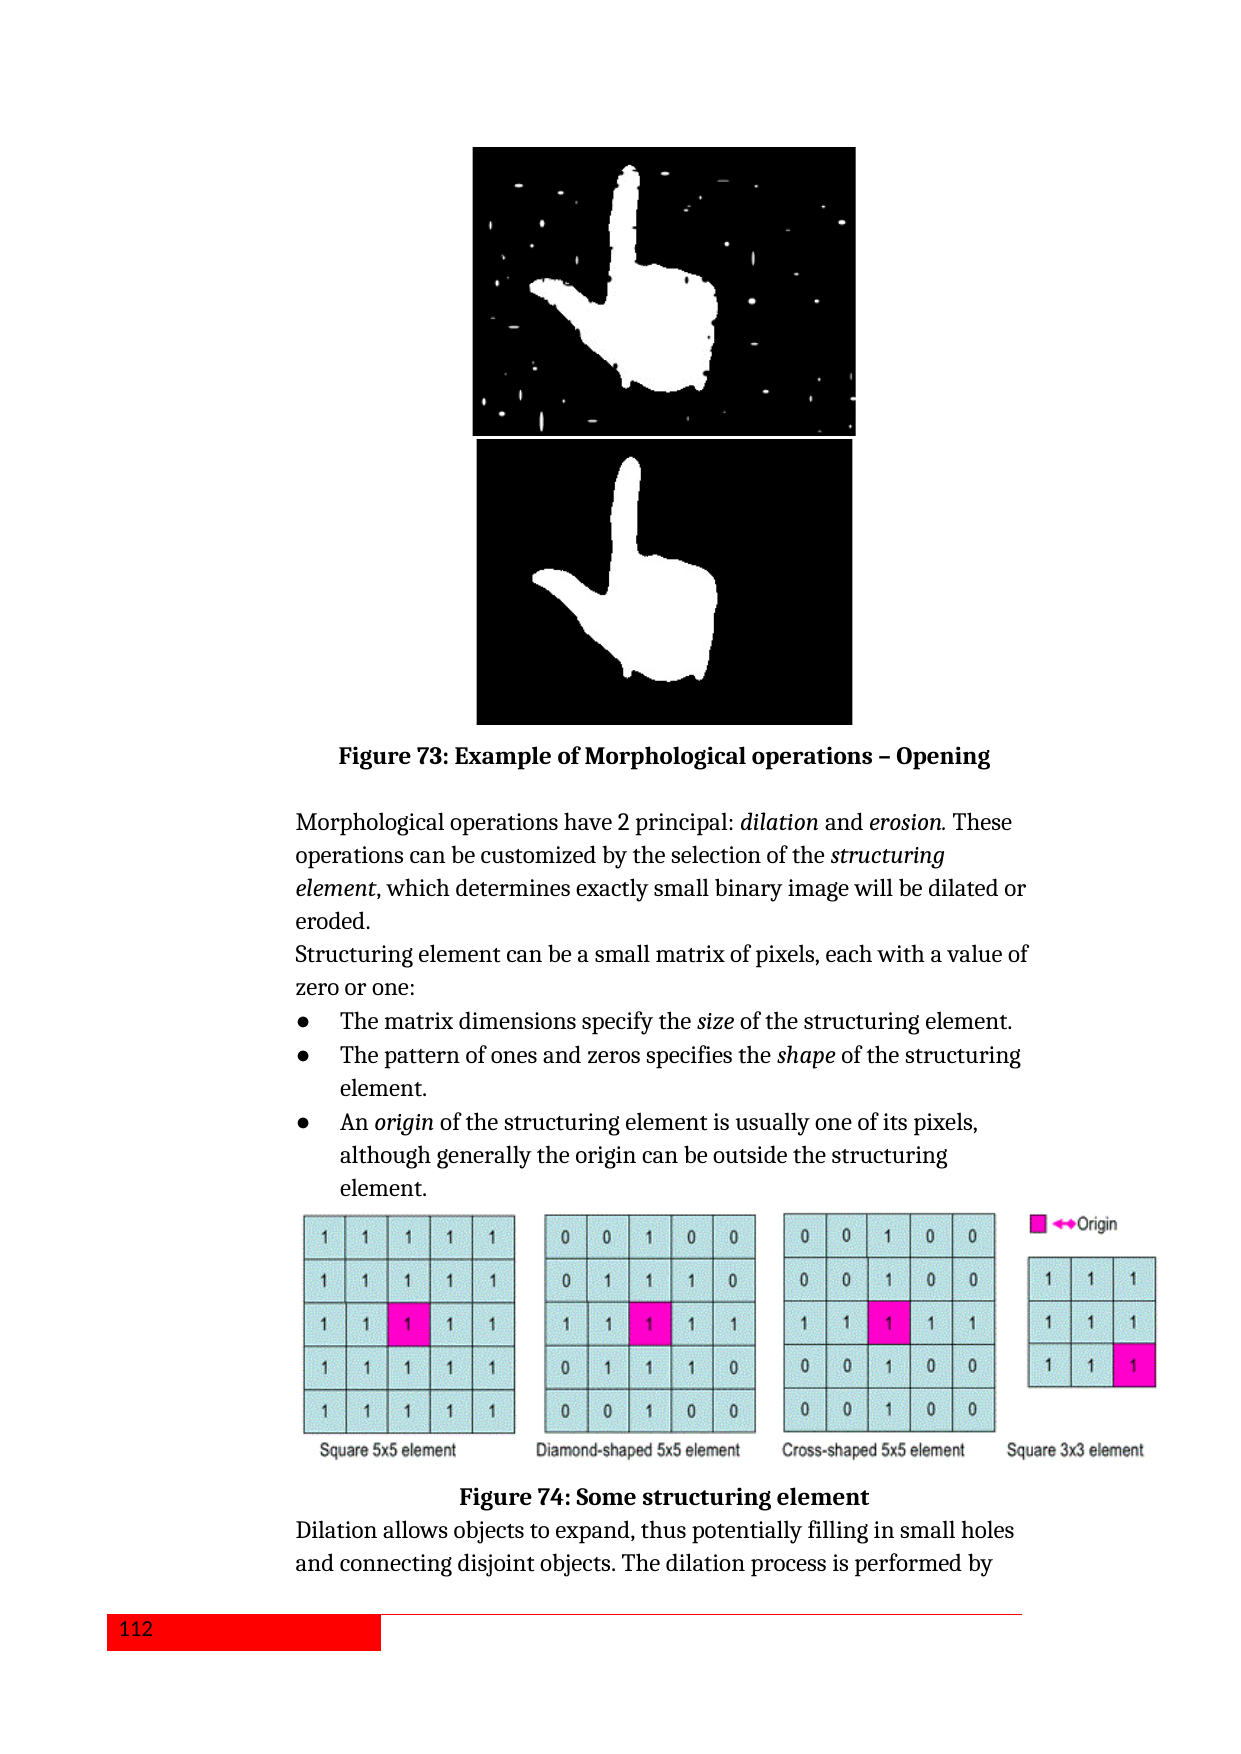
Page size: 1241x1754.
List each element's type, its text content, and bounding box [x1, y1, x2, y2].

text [295, 1516, 1033, 1577]
picture [476, 439, 853, 725]
list The pattern of ones and zeros specifies the shape of the structuring element. [295, 1040, 1033, 1103]
text Structuring element can be a small matrix of pixels, each with a value of zero or one: [295, 940, 1033, 1002]
text Figure 73: Example of Morphological operations – Opening [295, 742, 1033, 770]
text Morphological operations have 2 principal: dilation and erosion. These operations can be customized by the selection of the structuring element, which determines exactly small binary image will be dilated or eroded. [295, 808, 1033, 936]
picture [295, 1206, 1165, 1466]
picture [472, 147, 857, 436]
list The matrix dimensions specify the size of the structuring element. [295, 1006, 1033, 1036]
list An origin of the structuring element is usually one of its pixels, although generally the origin can be outside the structuring element. [295, 1107, 1033, 1203]
text Figure 74: Some structuring element [295, 1483, 1033, 1511]
